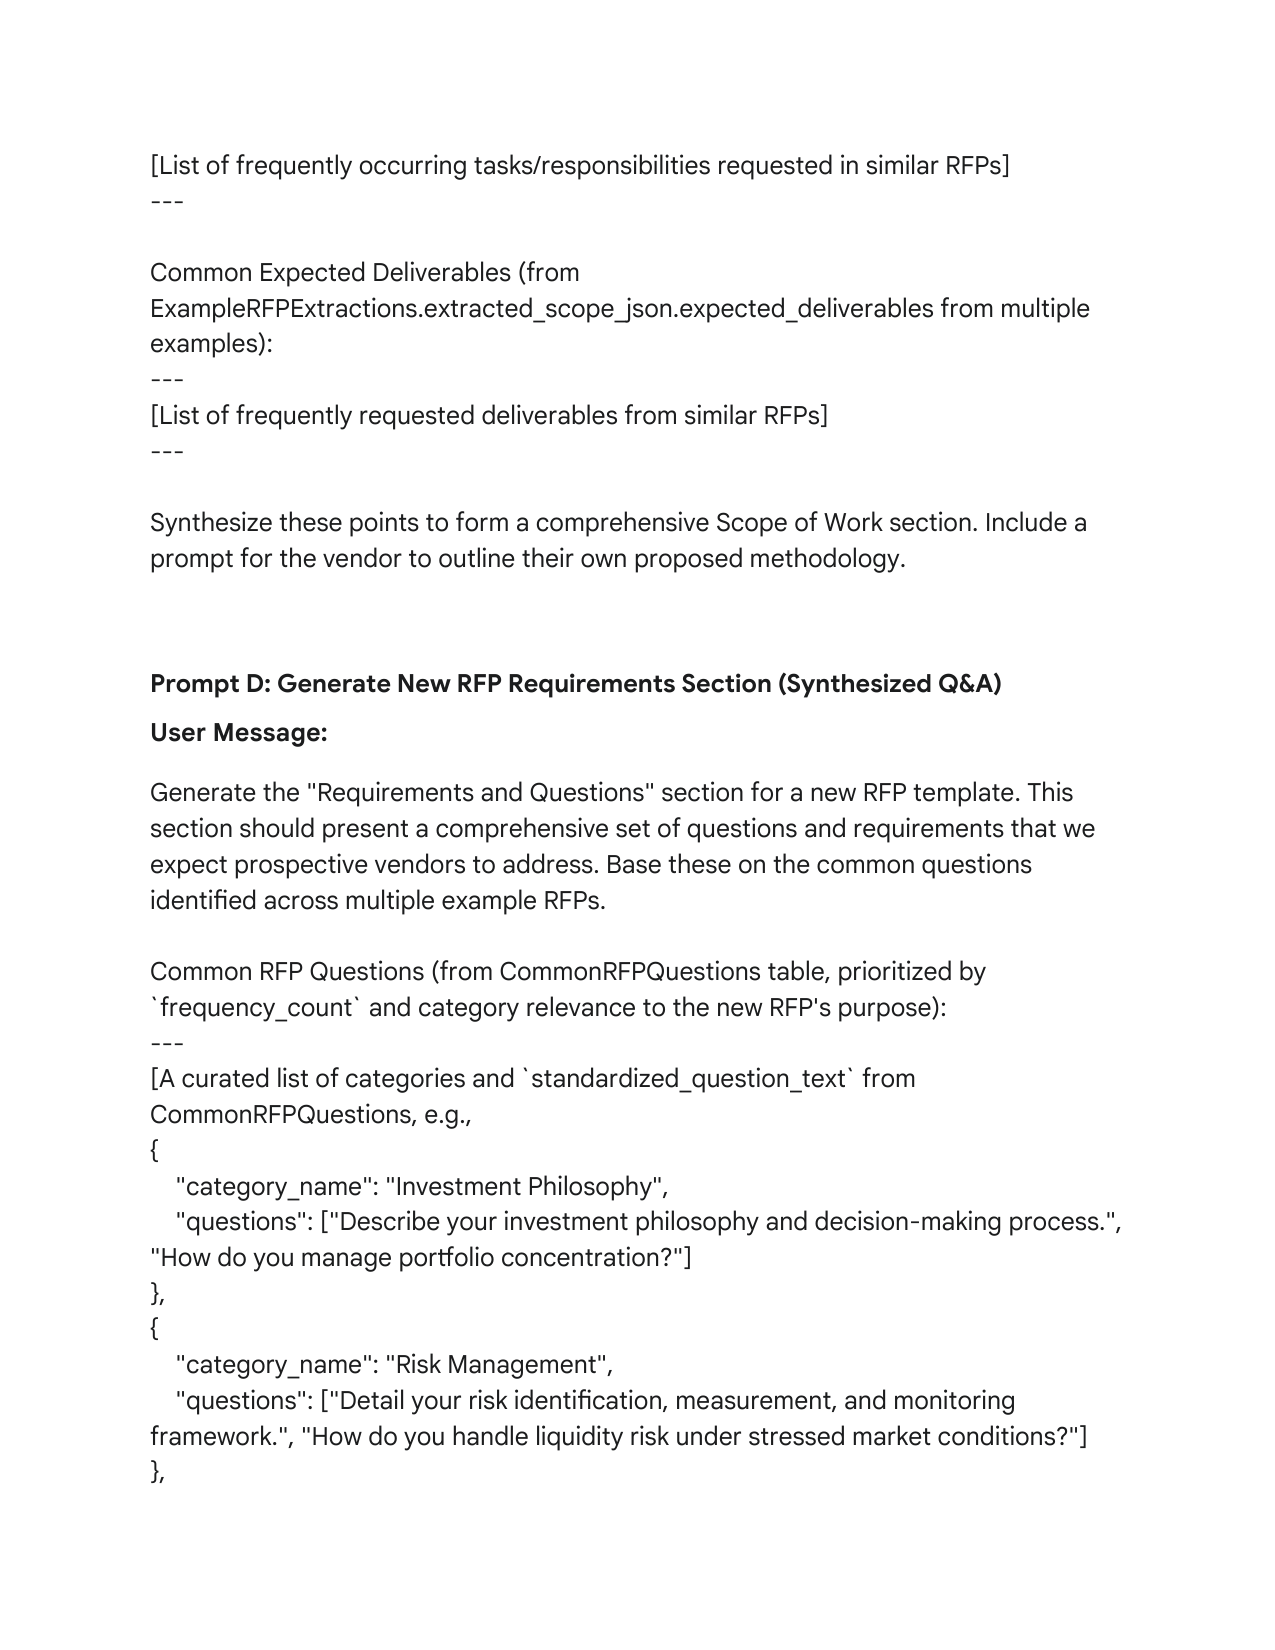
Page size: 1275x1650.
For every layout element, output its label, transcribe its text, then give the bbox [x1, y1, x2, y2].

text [150, 778, 1125, 1488]
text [150, 150, 1125, 640]
text User Message: [150, 717, 1125, 748]
subtitle Prompt D: Generate New RFP Requirements Section (Synthesized Q&A) [150, 669, 1125, 700]
